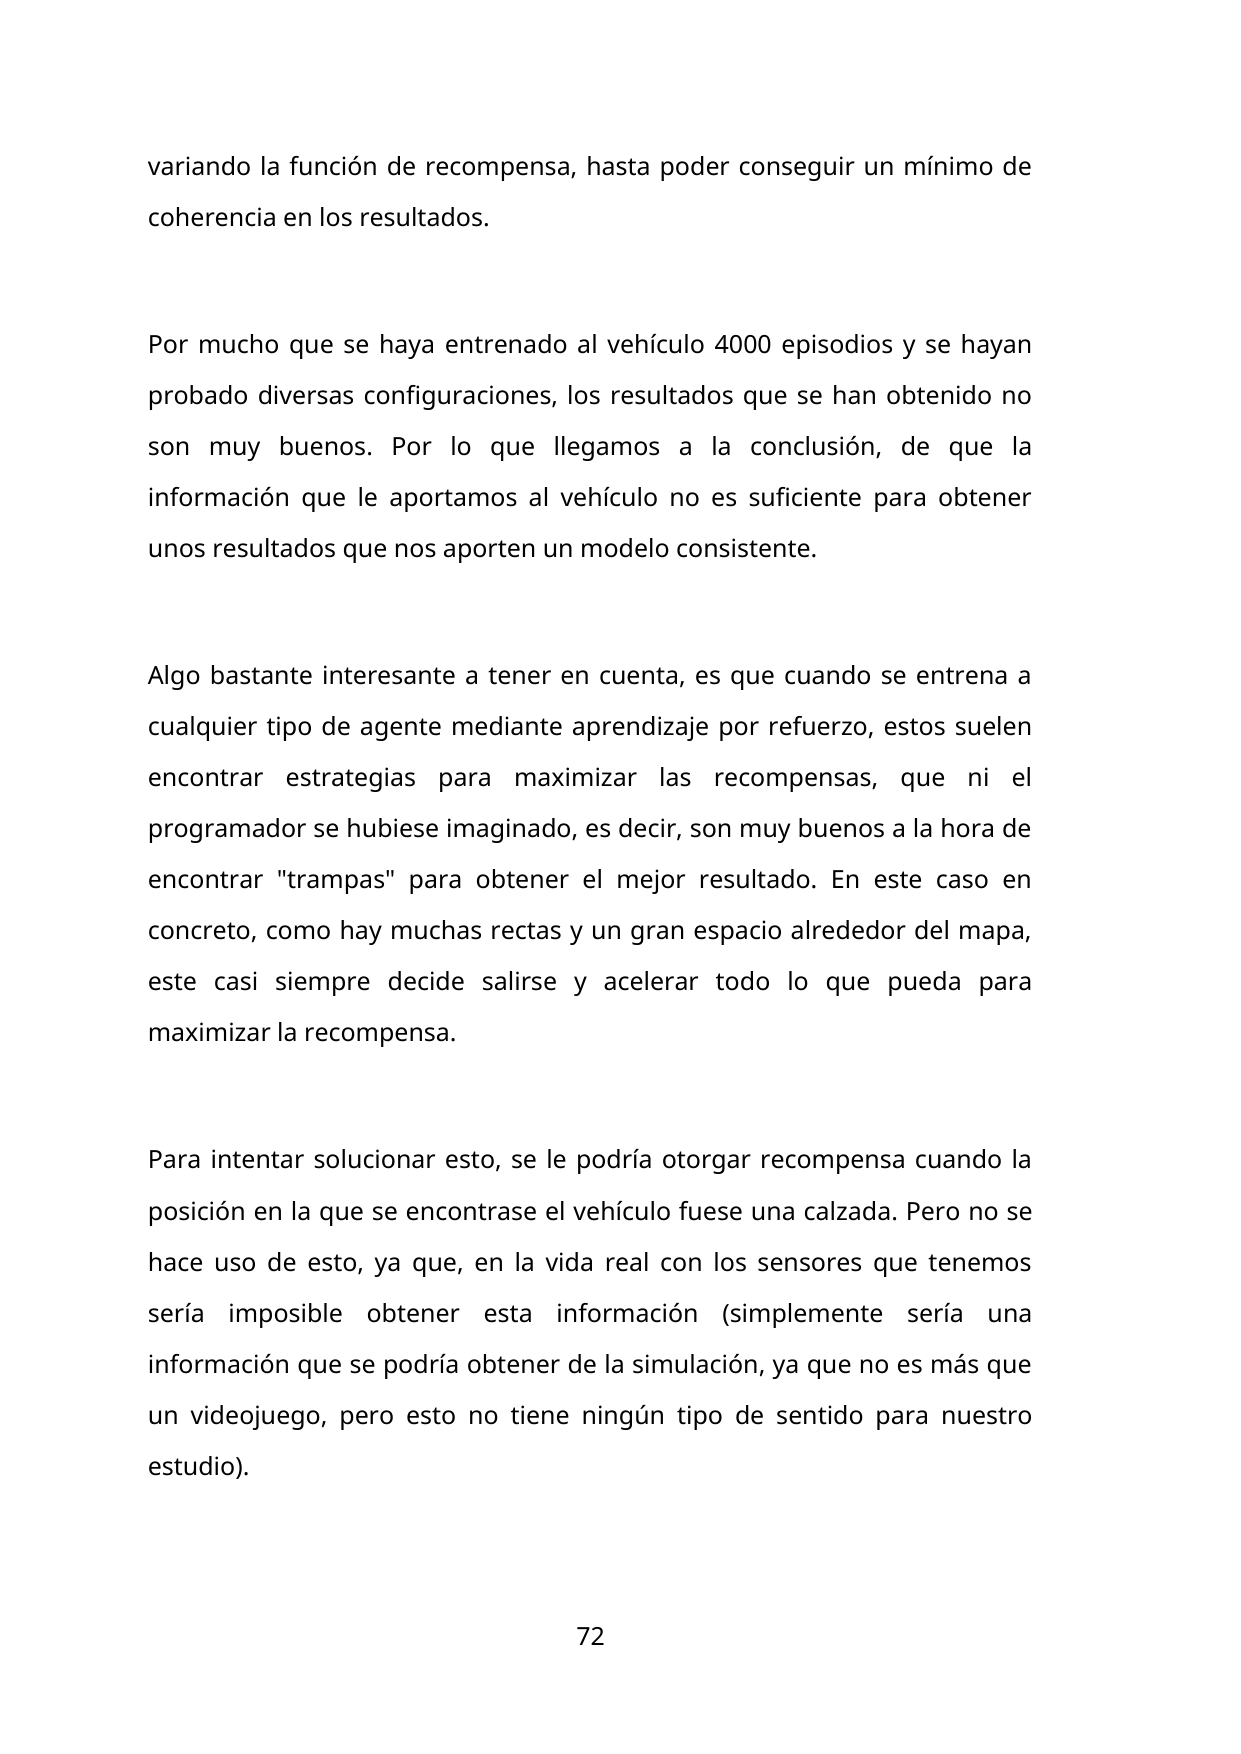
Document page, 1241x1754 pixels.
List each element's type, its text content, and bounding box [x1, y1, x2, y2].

text Para intentar solucionar esto, se le podría otorgar recompensa cuando la posición en la que se encontrase el vehículo fuese una calzada. Pero no se hace uso de esto, ya que, en la vida real con los sensores que tenemos sería imposible obtener esta información (simplemente sería una información que se podría obtener de la simulación, ya que no es más que un videojuego, pero esto no tiene ningún tipo de sentido para nuestro estudio). [148, 1142, 1033, 1482]
text Algo bastante interesante a tener en cuenta, es que cuando se entrena a cualquier tipo de agente mediante aprendizaje por refuerzo, estos suelen encontrar estrategias para maximizar las recompensas, que ni el programador se hubiese imaginado, es decir, son muy buenos a la hora de encontrar "trampas" para obtener el mejor resultado. En este caso en concreto, como hay muchas rectas y un gran espacio alrededor del mapa, este casi siempre decide salirse y acelerar todo lo que pueda para maximizar la recompensa. [148, 658, 1033, 1049]
text Por mucho que se haya entrenado al vehículo 4000 episodios y se hayan probado diversas configuraciones, los resultados que se han obtenido no son muy buenos. Por lo que llegamos a la conclusión, de que la información que le aportamos al vehículo no es suficiente para obtener unos resultados que nos aporten un modelo consistente. [148, 326, 1033, 565]
